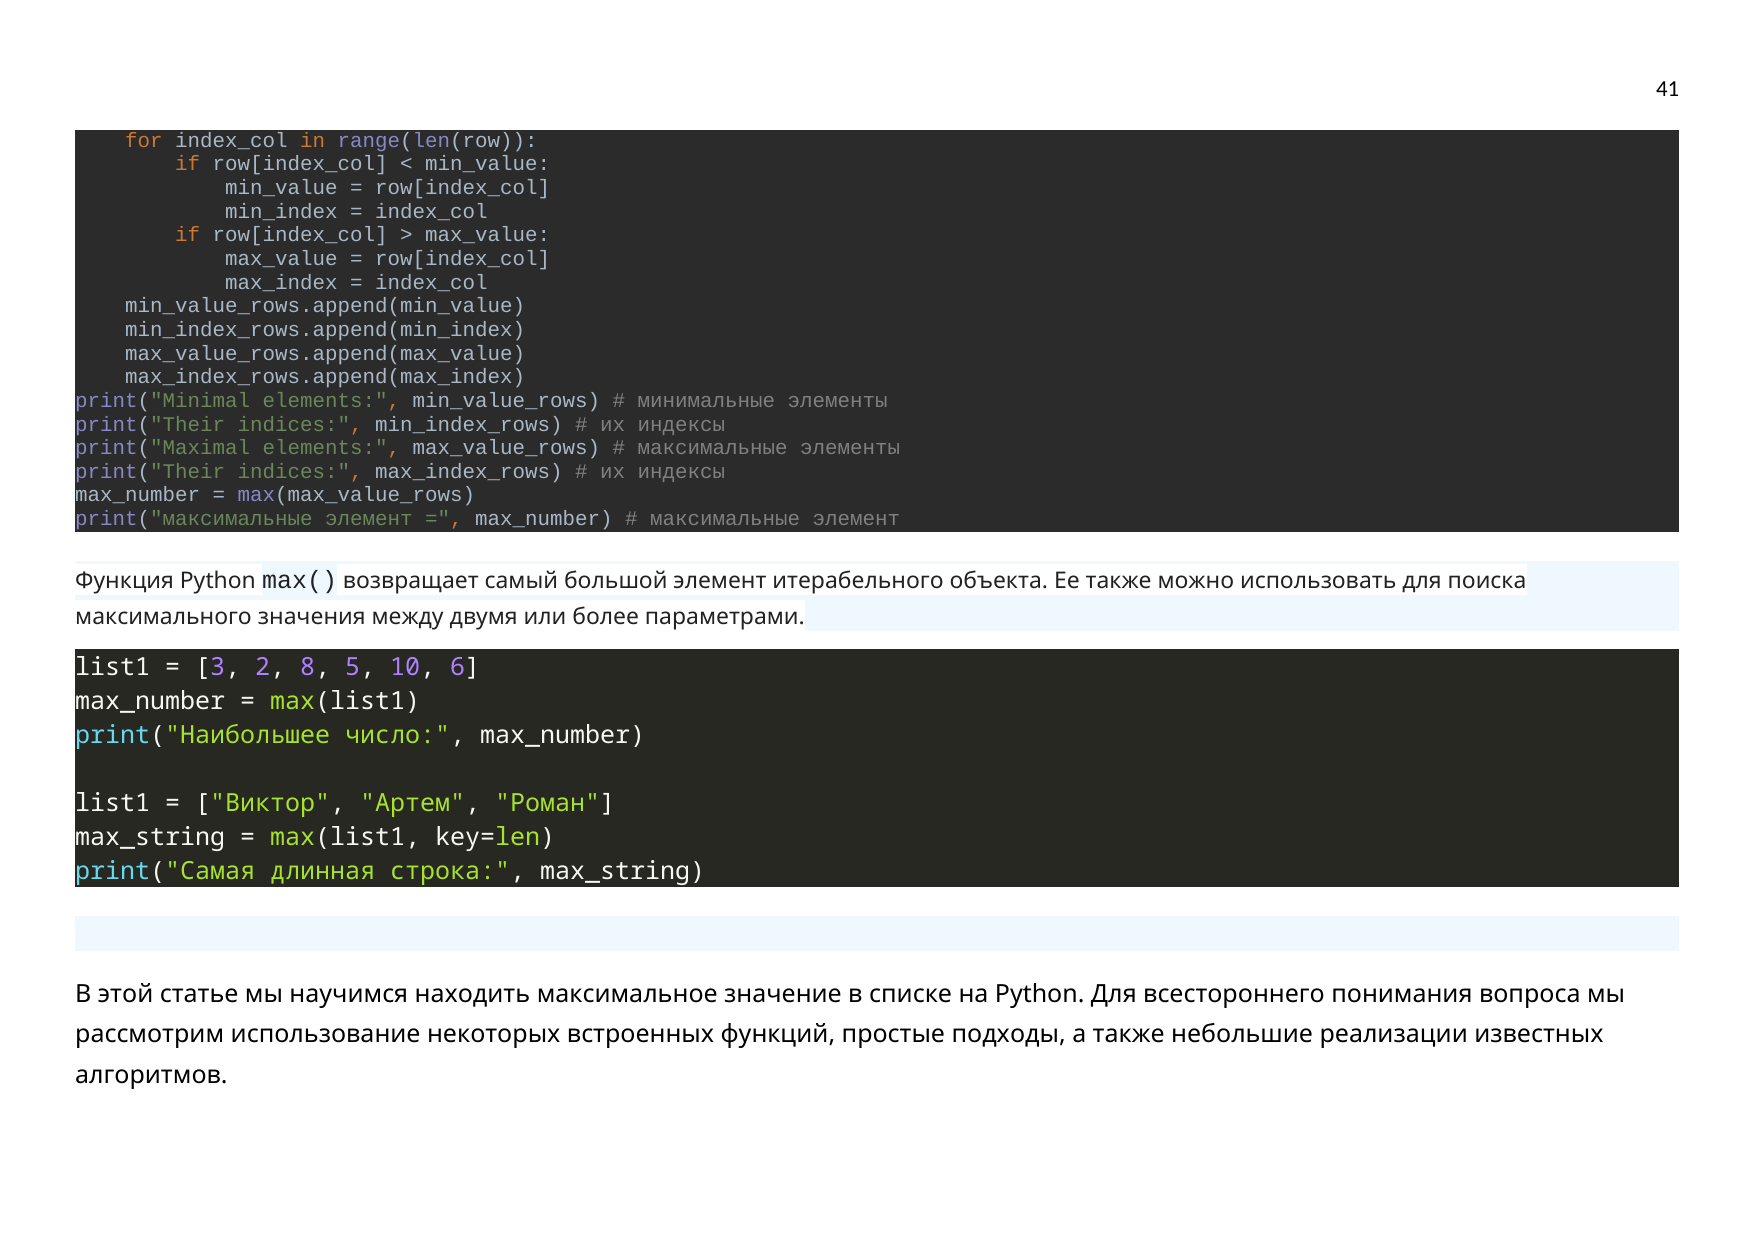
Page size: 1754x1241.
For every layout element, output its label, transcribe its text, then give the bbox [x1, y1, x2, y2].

text list1 = [3, 2, 8, 5, 10, 6] [75, 649, 1679, 683]
text max_number = max(list1) [75, 683, 1679, 717]
text print("Самая длинная строка:", max_string) [75, 853, 1679, 887]
text В этой статье мы научимся находить максимальное значение в списке на Python. Для всестороннего понимания вопроса мы рассмотрим использование некоторых встроенных функций, простые подходы, а также небольшие реализации известных алгоритмов. [75, 969, 1679, 1091]
text print("Наибольшее число:", max_number) [75, 717, 1679, 751]
text max_string = max(list1, key=len) [75, 819, 1679, 853]
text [75, 130, 1679, 532]
text Функция Python max() возвращает самый большой элемент итерабельного объекта. Ее также можно использовать для поиска максимального значения между двумя или более параметрами. [75, 561, 1679, 631]
text list1 = ["Виктор", "Артем", "Роман"] [75, 785, 1679, 819]
